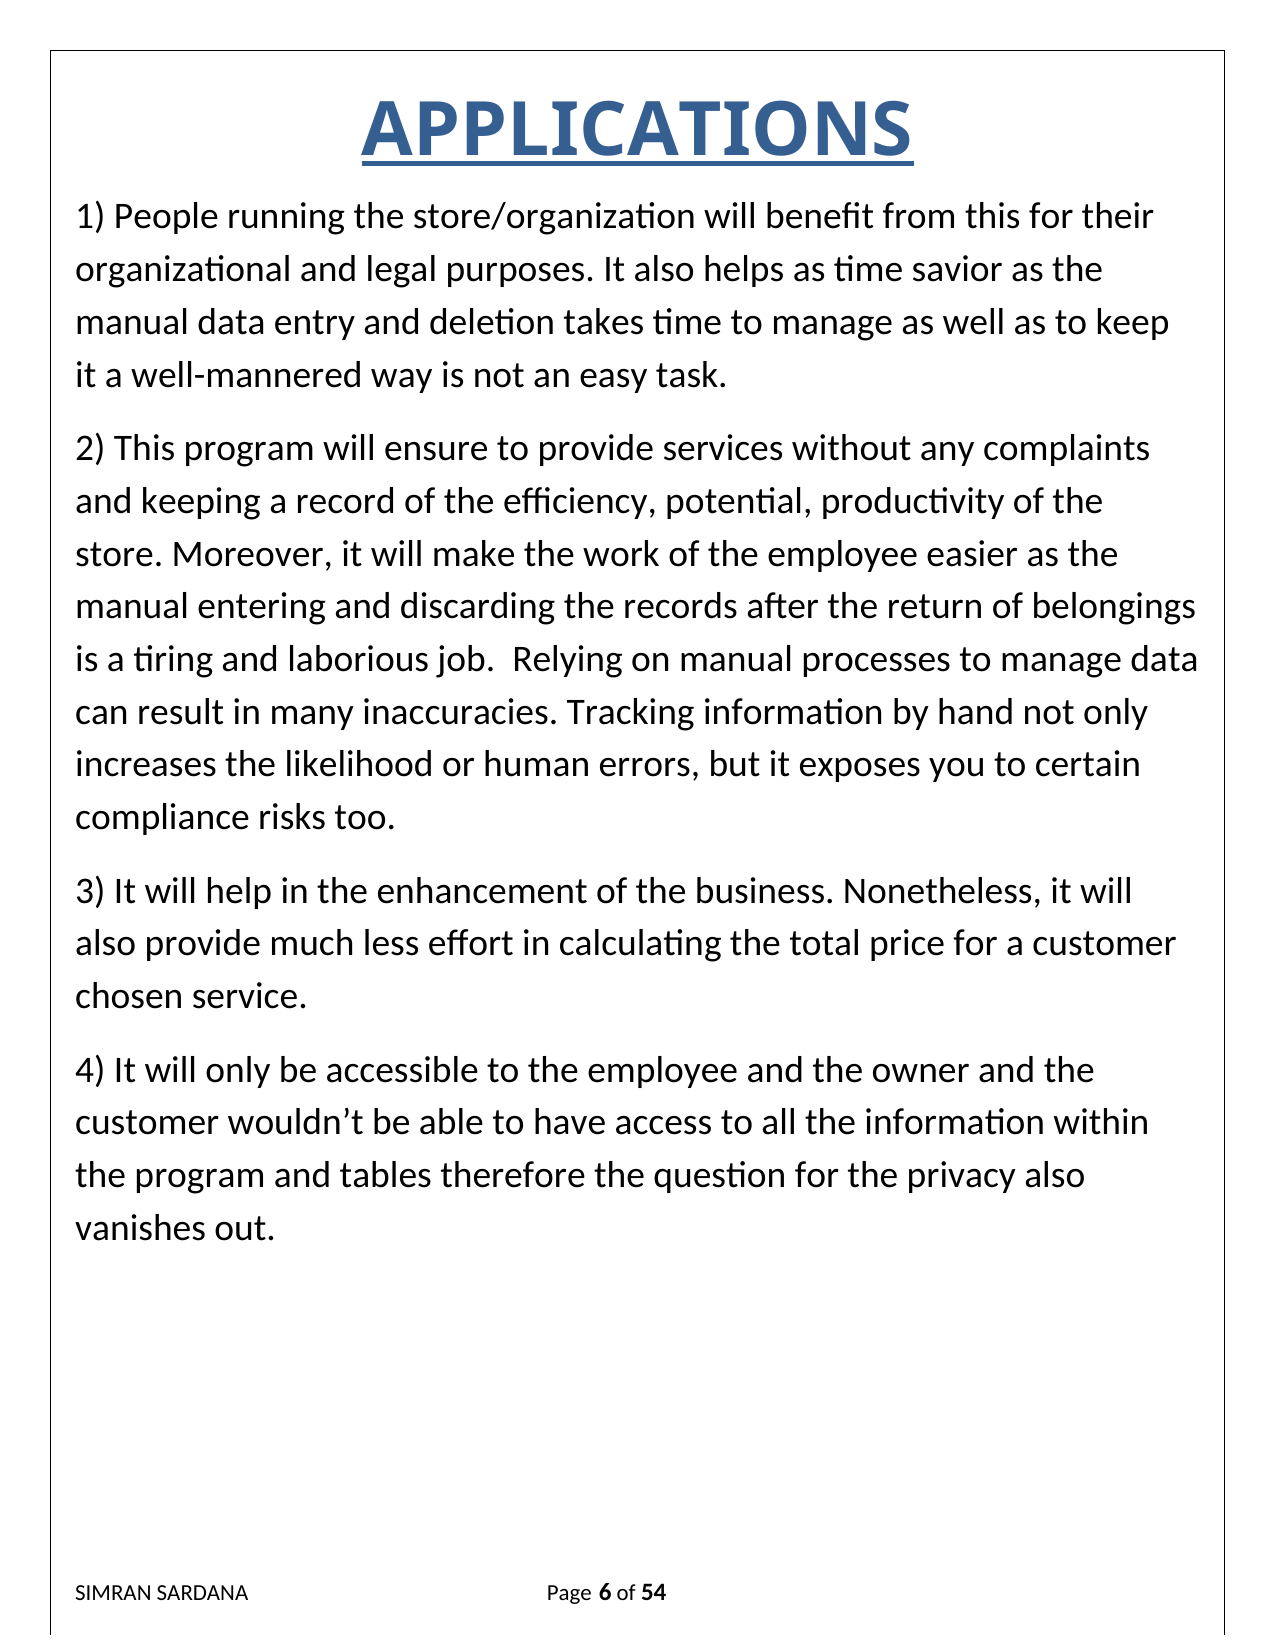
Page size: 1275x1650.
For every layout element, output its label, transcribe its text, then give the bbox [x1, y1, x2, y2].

text 1) People running the store/organization will benefit from this for their organizational and legal purposes. It also helps as time savior as the manual data entry and deletion takes time to manage as well as to keep it a well-mannered way is not an easy task. [75, 192, 1200, 396]
subtitle APPLICATIONS [75, 75, 1200, 177]
text 2) This program will ensure to provide services without any complaints and keeping a record of the efficiency, potential, productivity of the store. Moreover, it will make the work of the employee easier as the manual entering and discarding the records after the return of belongings is a tiring and laborious job. Relying on manual processes to manage data can result in many inaccuracies. Tracking information by hand not only increases the likelihood or human errors, but it exposes you to certain compliance risks too. [75, 424, 1200, 839]
text 3) It will help in the enhancement of the business. Nonetheless, it will also provide much less effort in calculating the total price for a customer chosen service. [75, 867, 1200, 1018]
text 4) It will only be accessible to the employee and the owner and the customer wouldn’t be able to have access to all the information within the program and tables therefore the question for the privacy also vanishes out. [75, 1046, 1200, 1249]
